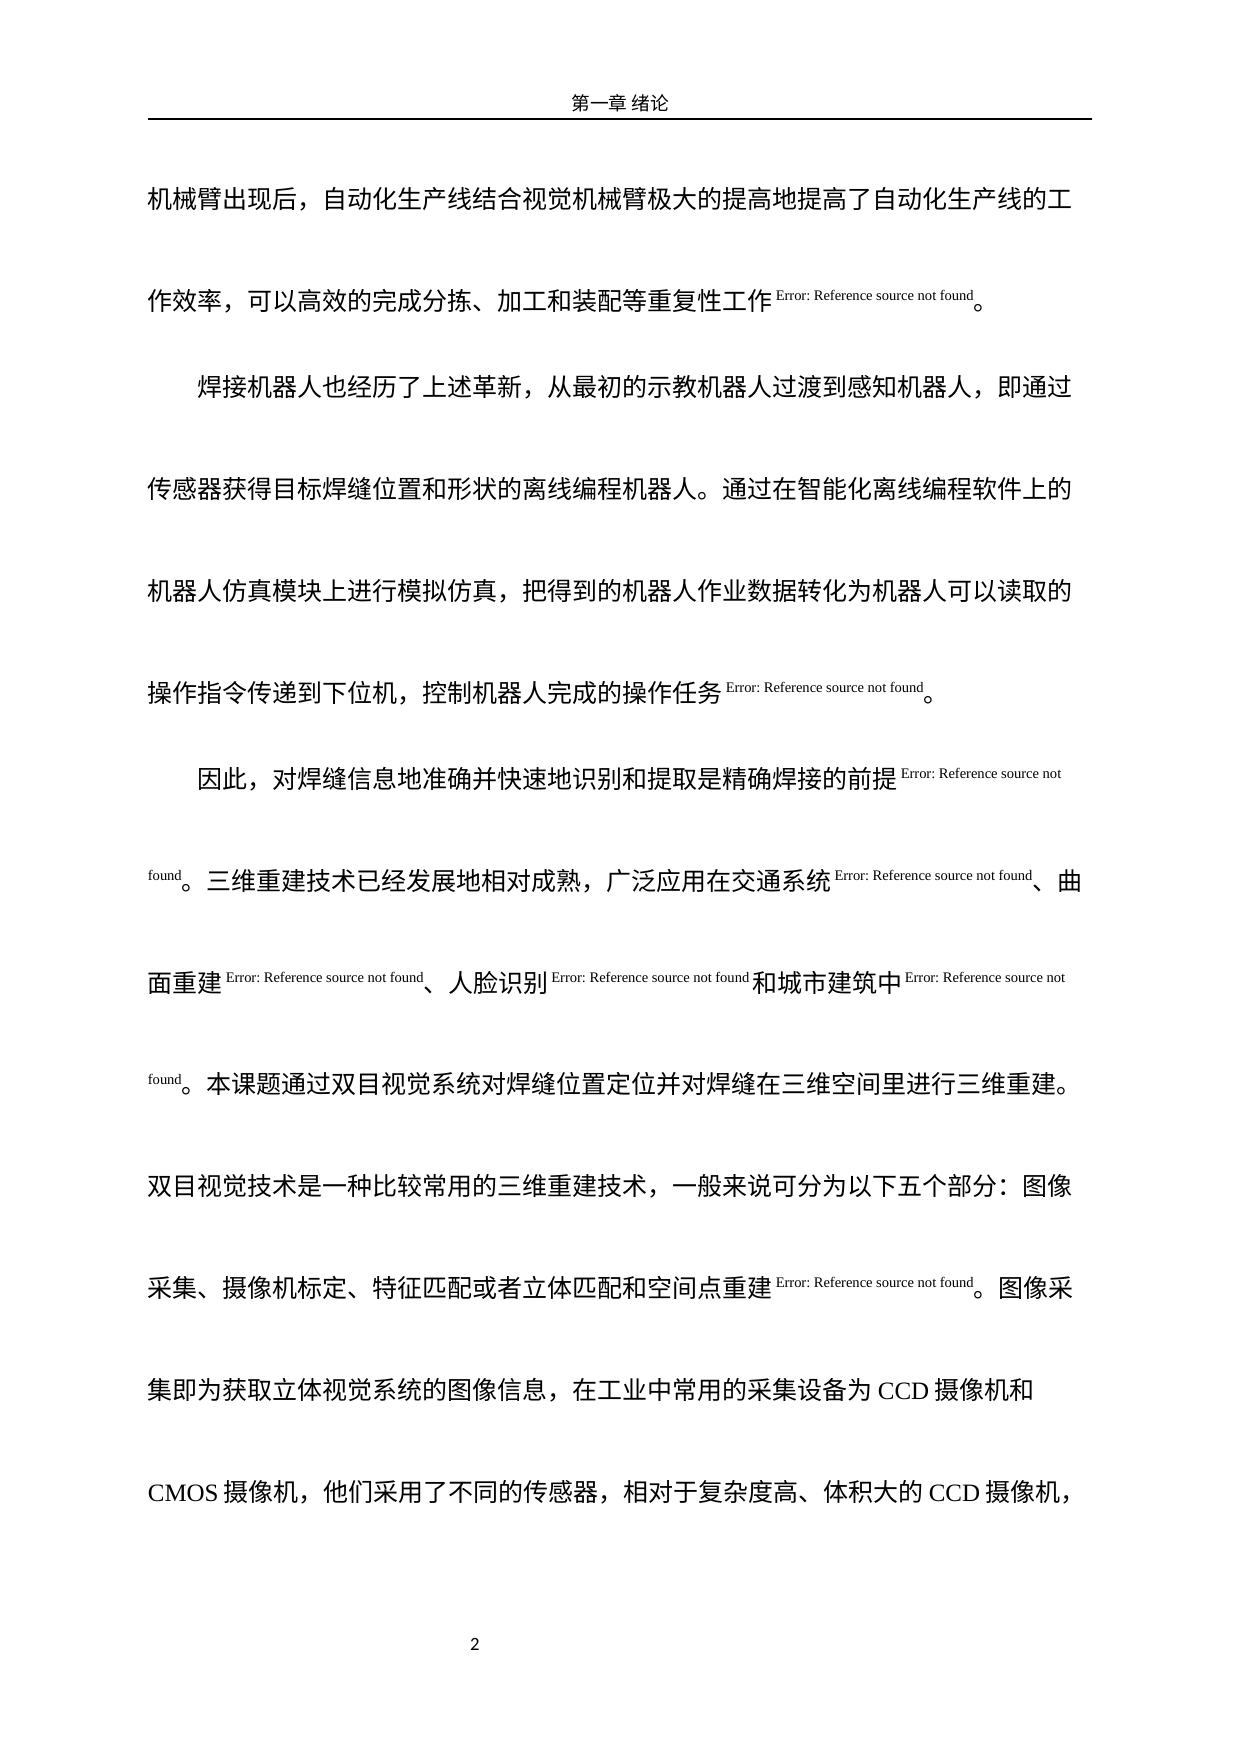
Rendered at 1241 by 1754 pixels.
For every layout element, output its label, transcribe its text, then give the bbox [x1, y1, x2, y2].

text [148, 743, 1092, 1524]
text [148, 164, 1092, 334]
